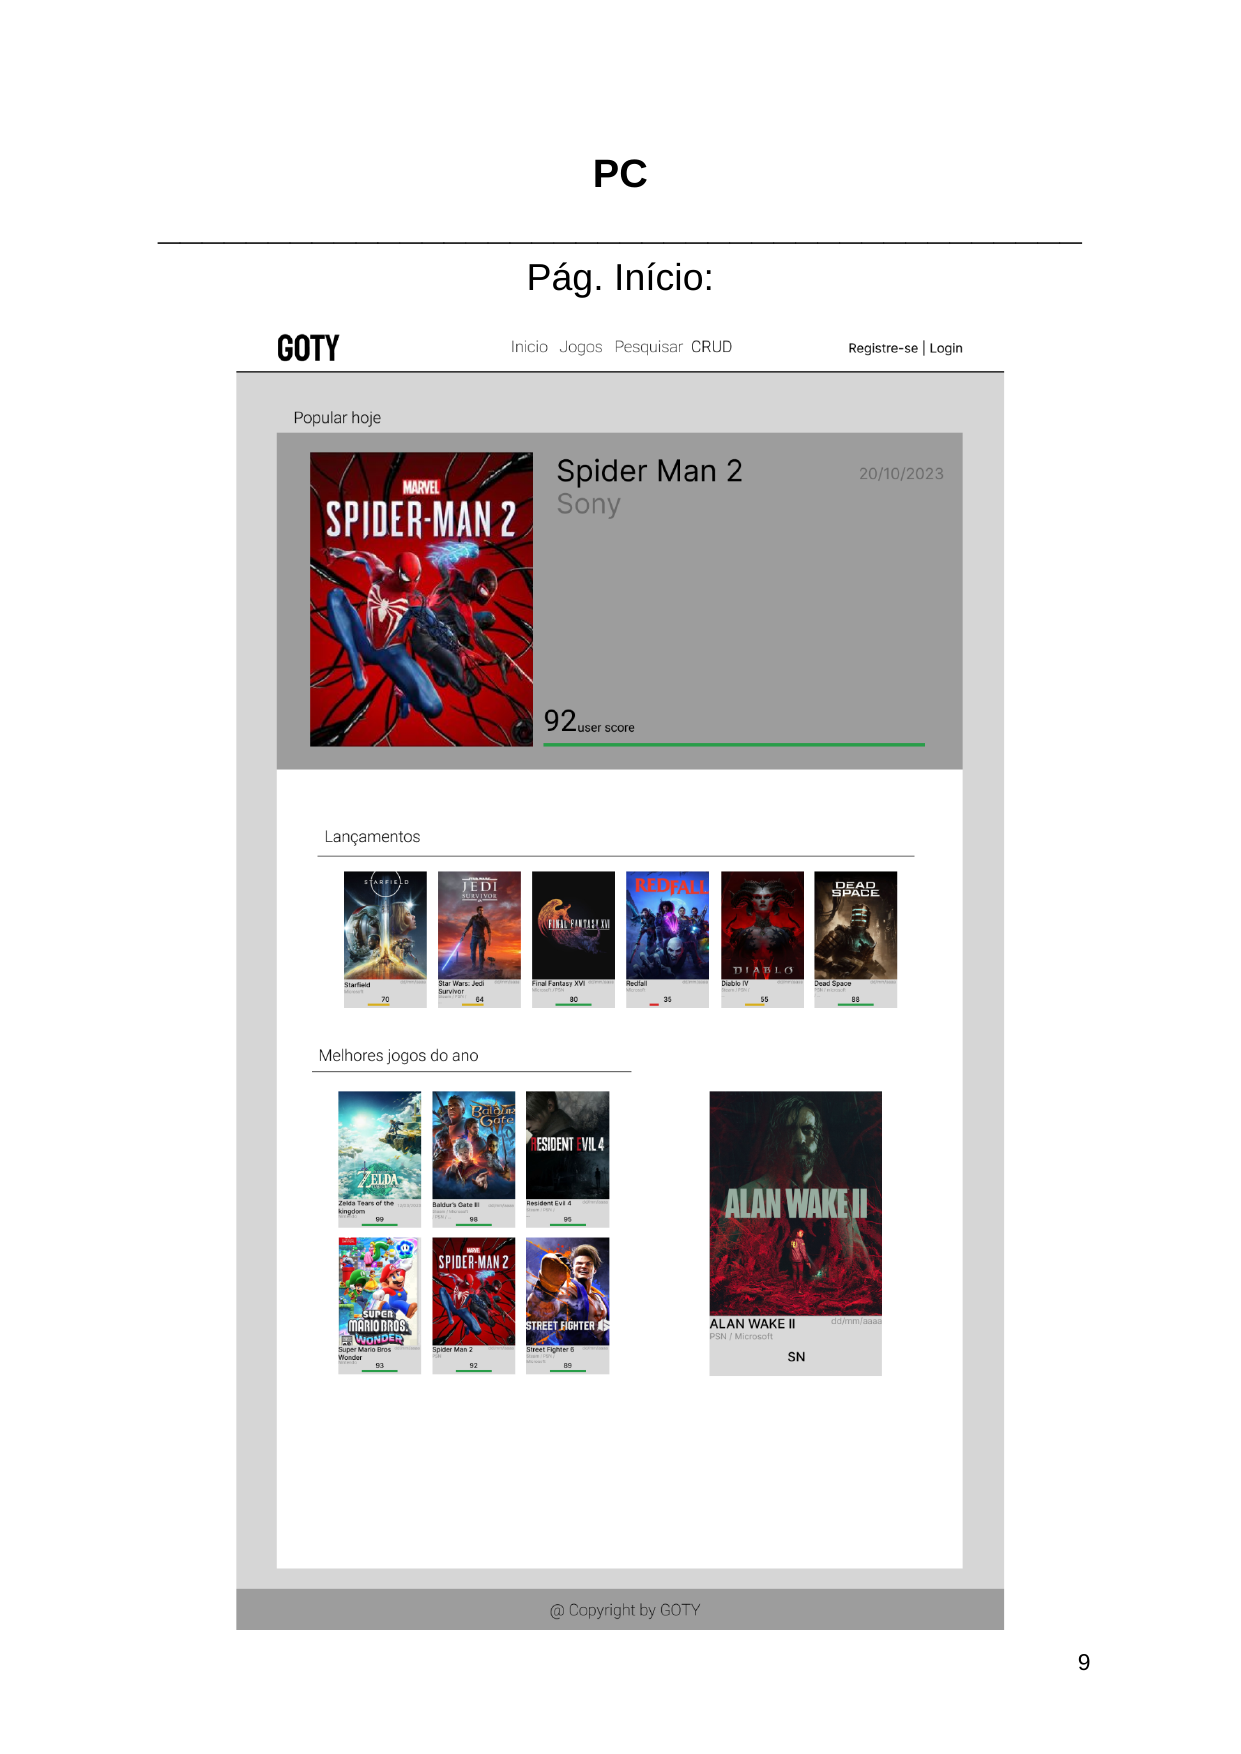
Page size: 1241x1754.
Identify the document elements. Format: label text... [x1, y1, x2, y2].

picture [236, 323, 1005, 1630]
text Pág. Início: [150, 255, 1090, 298]
text PC [150, 150, 1090, 196]
text __________________________________________ [150, 202, 1090, 248]
